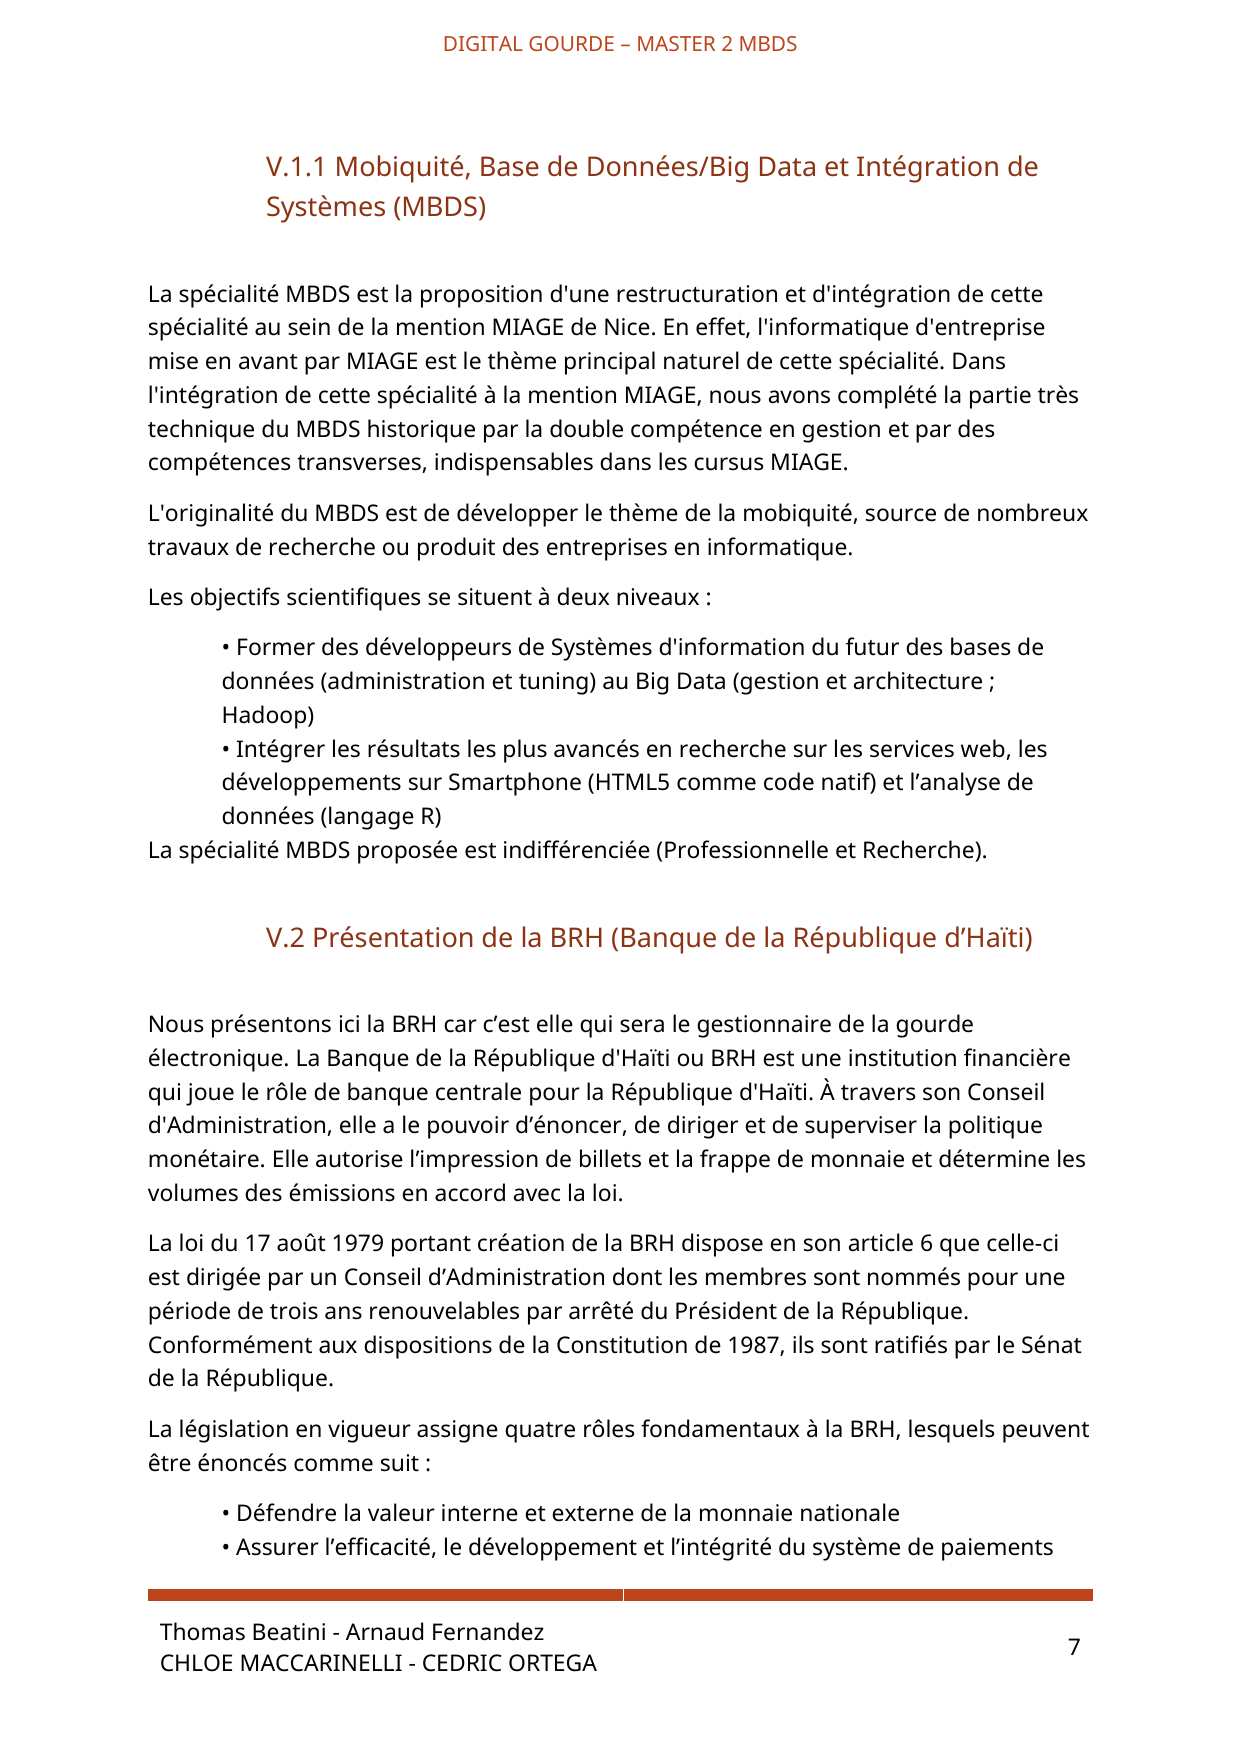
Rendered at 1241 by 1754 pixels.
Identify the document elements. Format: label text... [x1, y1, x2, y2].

subtitle V.2 Présentation de la BRH (Banque de la République d’Haïti) [266, 918, 1093, 955]
text La spécialité MBDS est la proposition d'une restructuration et d'intégration de cette spécialité au sein de la mention MIAGE de Nice. En effet, l'informatique d'entreprise mise en avant par MIAGE est le thème principal naturel de cette spécialité. Dans l'intégration de cette spécialité à la mention MIAGE, nous avons complété la partie très technique du MBDS historique par la double compétence en gestion et par des compétences transverses, indispensables dans les cursus MIAGE. [148, 278, 1093, 478]
text La législation en vigueur assigne quatre rôles fondamentaux à la BRH, lesquels peuvent être énoncés comme suit : [148, 1413, 1093, 1478]
text • Défendre la valeur interne et externe de la monnaie nationale [221, 1497, 1093, 1528]
text • Former des développeurs de Systèmes d'information du futur des bases de données (administration et tuning) au Big Data (gestion et architecture ; Hadoop) [221, 631, 1093, 730]
text Les objectifs scientifiques se situent à deux niveaux : [148, 581, 1093, 612]
text L'originalité du MBDS est de développer le thème de la mobiquité, source de nombreux travaux de recherche ou produit des entreprises en informatique. [148, 497, 1093, 562]
text La loi du 17 août 1979 portant création de la BRH dispose en son article 6 que celle-ci est dirigée par un Conseil d’Administration dont les membres sont nommés pour une période de trois ans renouvelables par arrêté du Président de la République. Conformément aux dispositions de la Constitution de 1987, ils sont ratifiés par le Sénat de la République. [148, 1227, 1093, 1394]
text La spécialité MBDS proposée est indifférenciée (Professionnelle et Recherche). [148, 834, 1093, 899]
text • Assurer l’efficacité, le développement et l’intégrité du système de paiements [221, 1531, 1093, 1562]
text Nous présentons ici la BRH car c’est elle qui sera le gestionnaire de la gourde électronique. La Banque de la République d'Haïti ou BRH est une institution financière qui joue le rôle de banque centrale pour la République d'Haïti. À travers son Conseil d'Administration, elle a le pouvoir d’énoncer, de diriger et de superviser la politique monétaire. Elle autorise l’impression de billets et la frappe de monnaie et détermine les volumes des émissions en accord avec la loi. [148, 1008, 1093, 1208]
subtitle V.1.1 Mobiquité, Base de Données/Big Data et Intégration de Systèmes (MBDS) [266, 148, 1093, 224]
text • Intégrer les résultats les plus avancés en recherche sur les services web, les développements sur Smartphone (HTML5 comme code natif) et l’analyse de données (langage R) [221, 733, 1093, 831]
